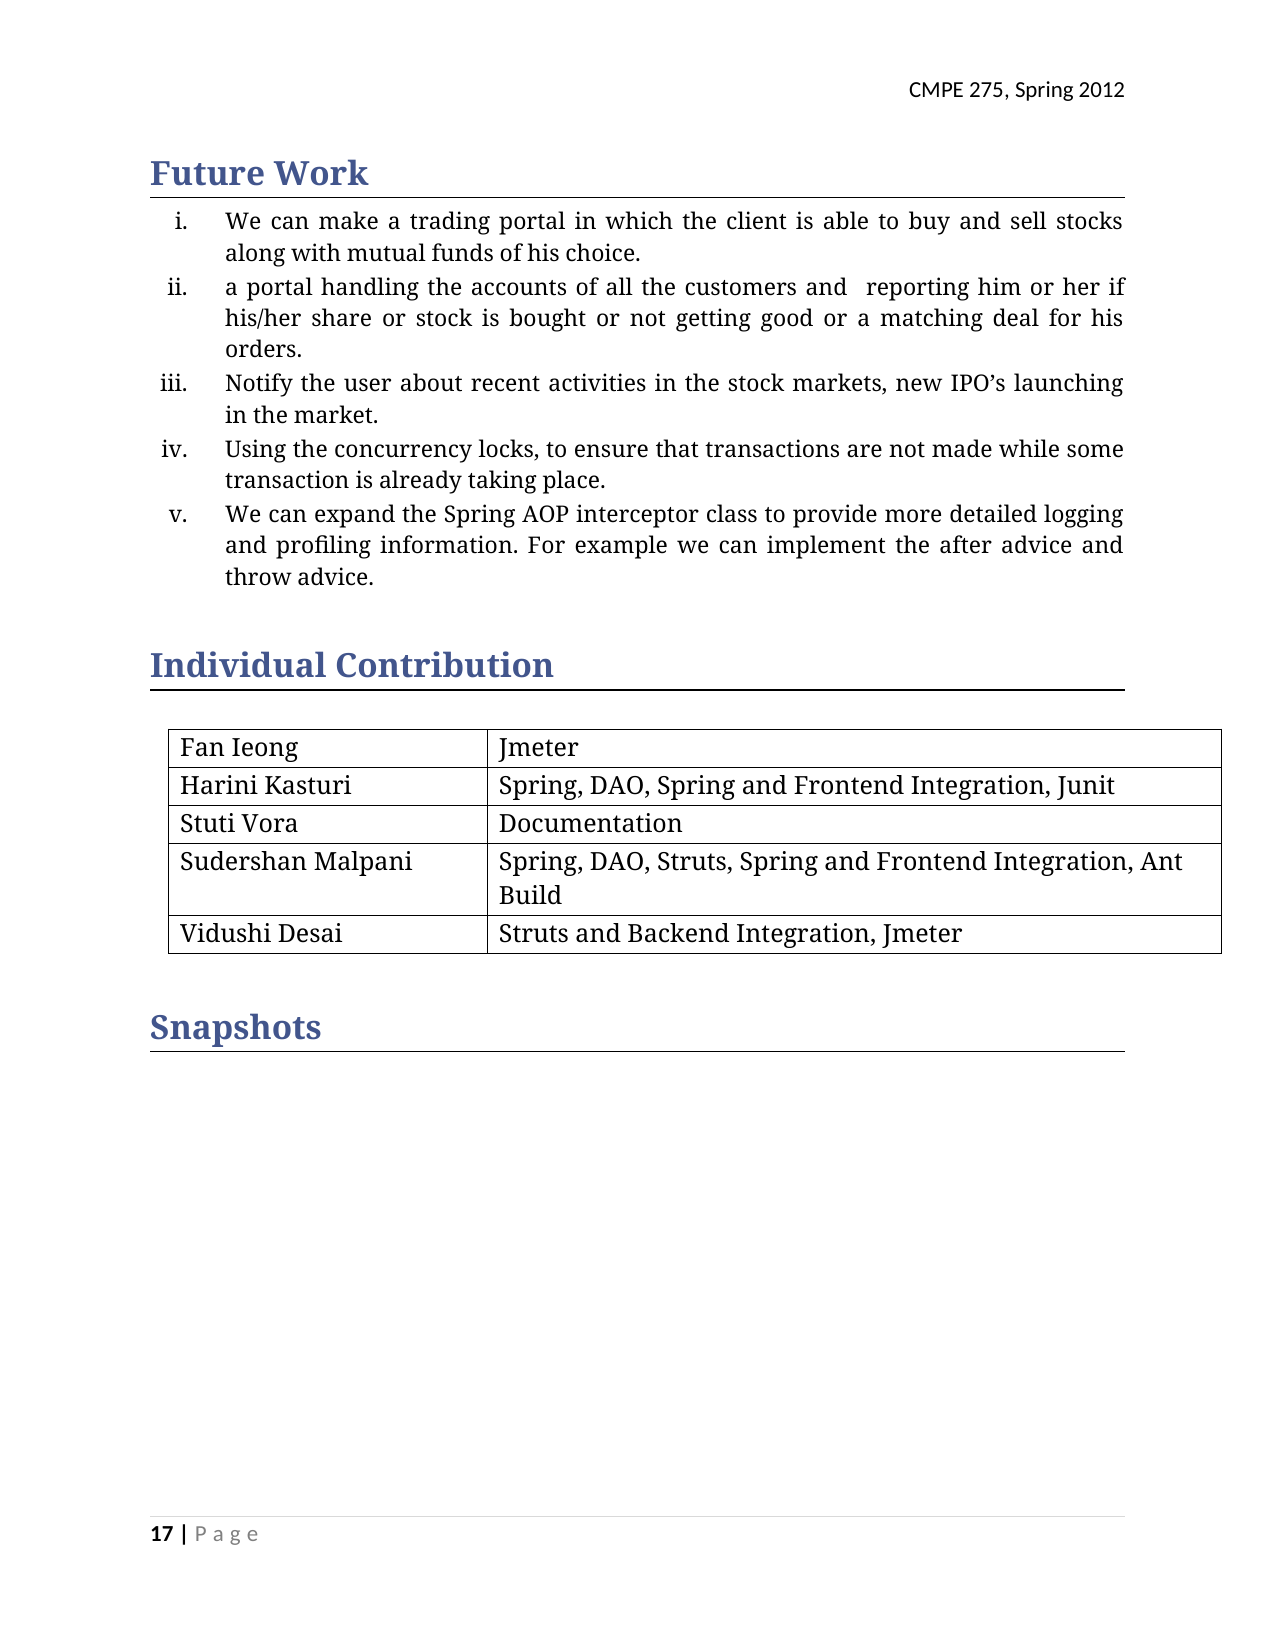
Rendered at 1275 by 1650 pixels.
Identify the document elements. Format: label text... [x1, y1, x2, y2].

list Using the concurrency locks, to ensure that transactions are not made while some transaction is already taking place. [187, 433, 1125, 495]
table_cell Stuti Vora [169, 806, 487, 843]
subtitle Future Work [150, 150, 1125, 197]
list We can expand the Spring AOP interceptor class to provide more detailed logging and profiling information. For example we can implement the after advice and throw advice. [187, 498, 1125, 592]
table_cell Vidushi Desai [169, 916, 487, 953]
list We can make a trading portal in which the client is able to buy and sell stocks along with mutual funds of his choice. [187, 205, 1125, 268]
table_header Jmeter [488, 730, 1221, 767]
table_cell Struts and Backend Integration, Jmeter [488, 916, 1221, 953]
table_cell Documentation [488, 806, 1221, 843]
table_cell Spring, DAO, Struts, Spring and Frontend Integration, Ant Build [488, 844, 1221, 915]
list a portal handling the accounts of all the customers and reporting him or her if his/her share or stock is bought or not getting good or a matching deal for his orders. [187, 271, 1125, 364]
subtitle Snapshots [150, 1004, 1125, 1051]
subtitle Individual Contribution [150, 642, 1125, 689]
table_cell Spring, DAO, Spring and Frontend Integration, Junit [488, 768, 1221, 804]
list Notify the user about recent activities in the stock markets, new IPO’s launching in the market. [187, 367, 1125, 430]
table_cell Harini Kasturi [169, 768, 487, 804]
table_cell Sudershan Malpani [169, 844, 487, 915]
table_header Fan Ieong [169, 730, 487, 767]
